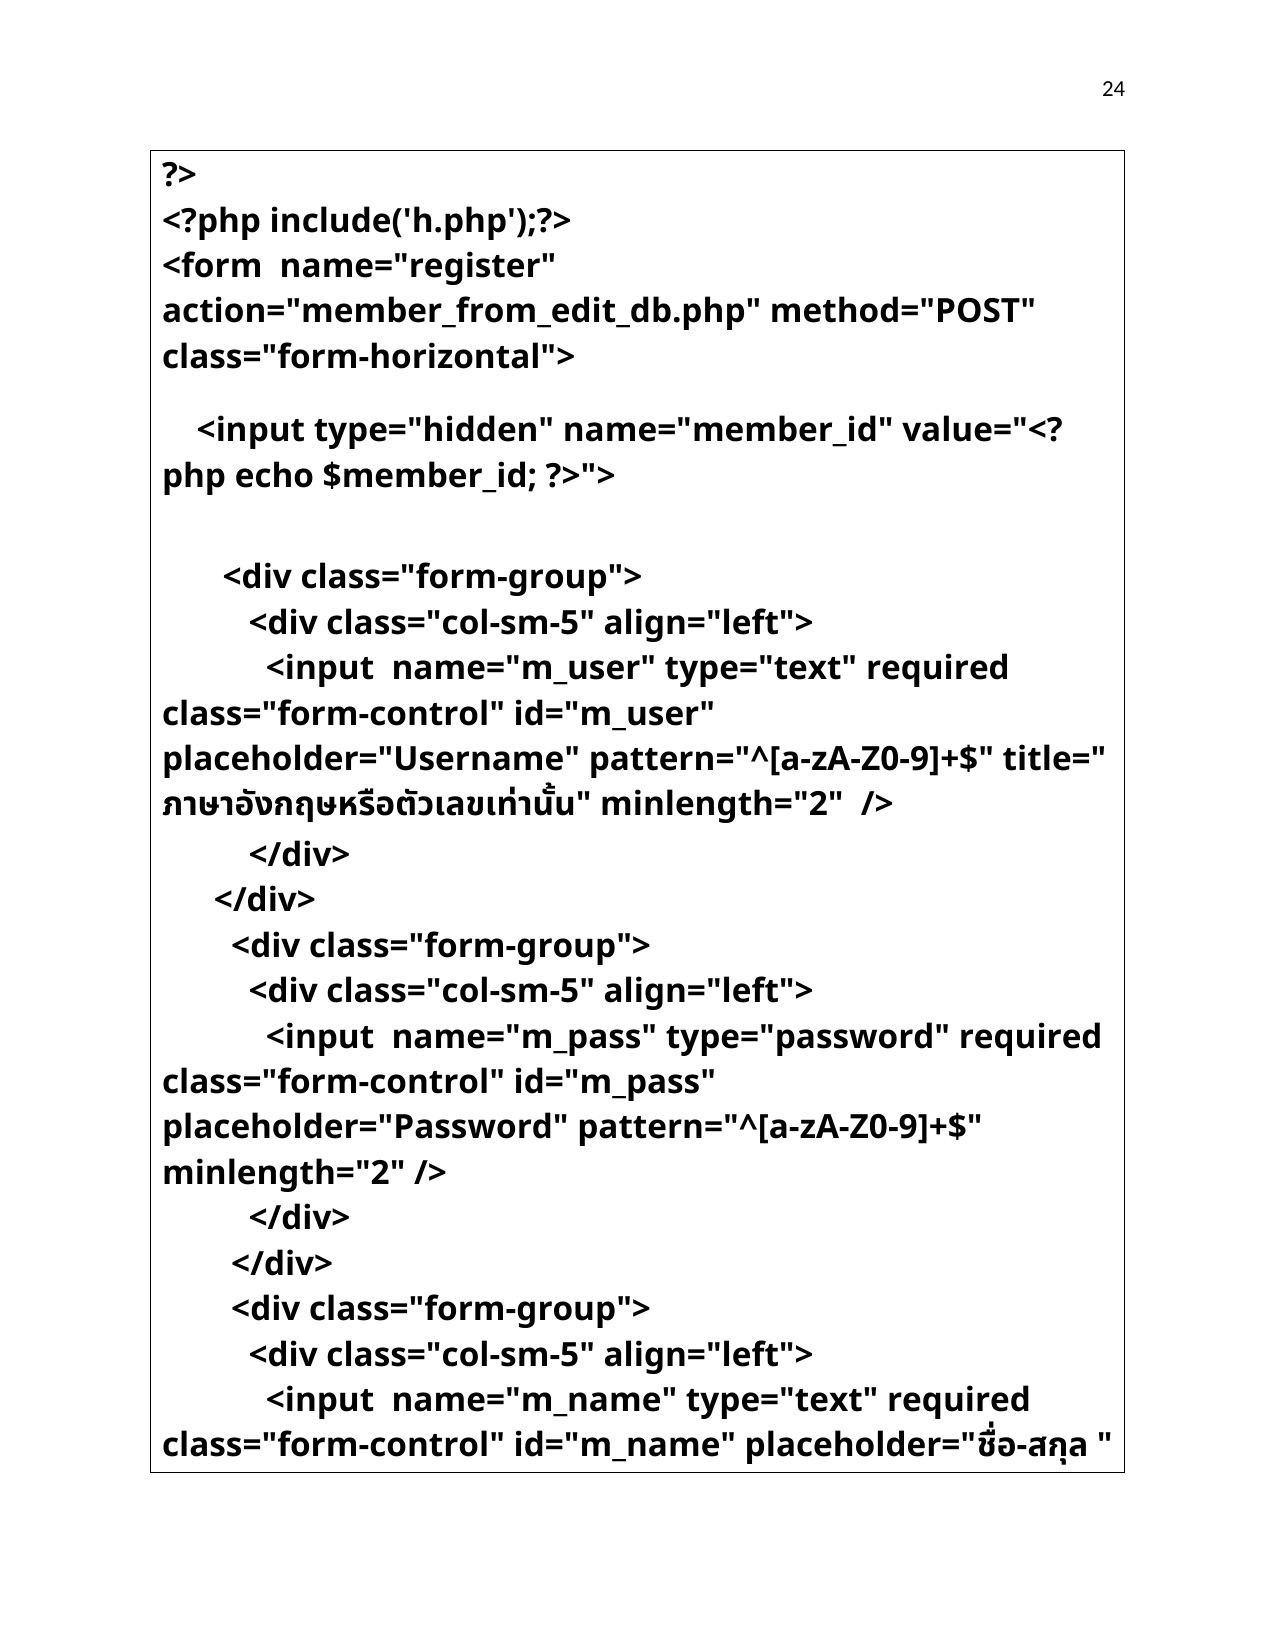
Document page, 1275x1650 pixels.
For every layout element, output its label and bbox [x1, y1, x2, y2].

table_header [151, 151, 1124, 1472]
